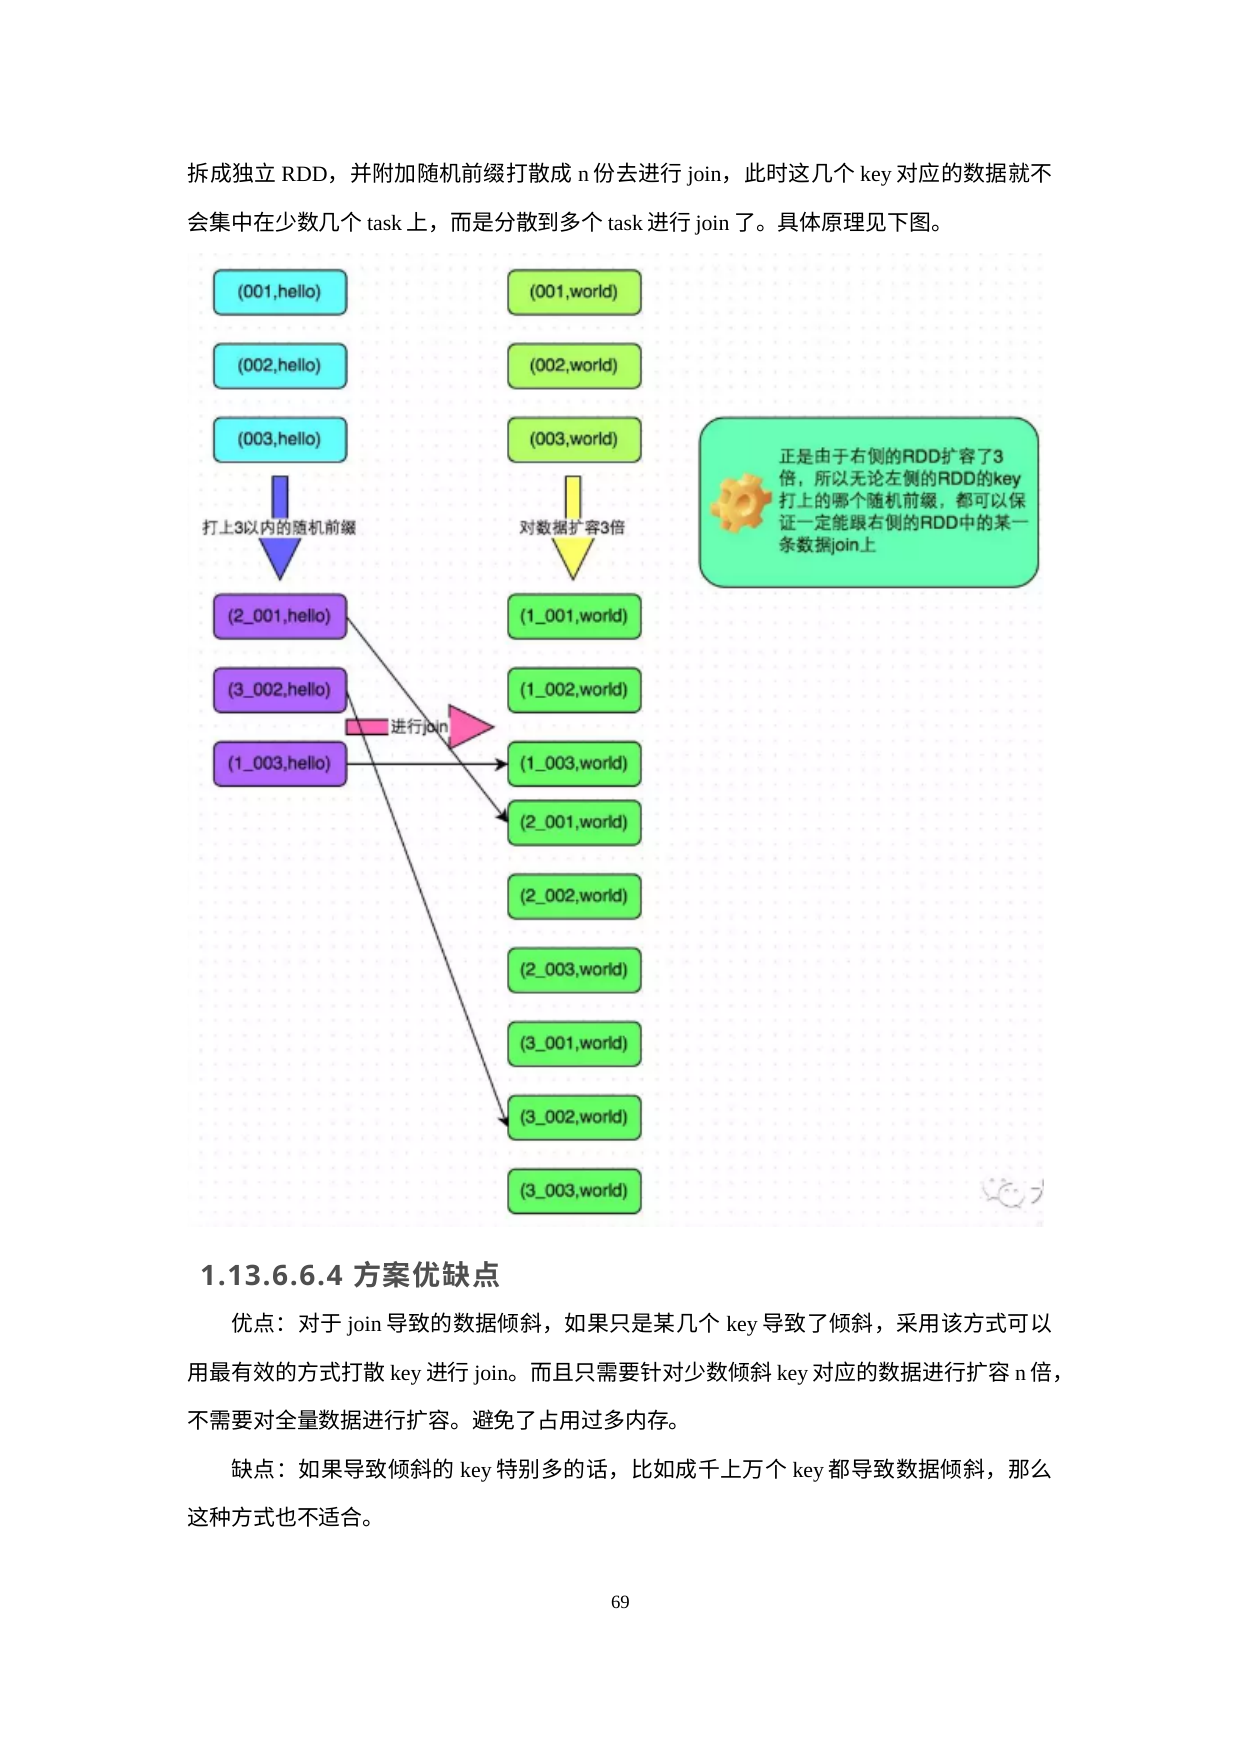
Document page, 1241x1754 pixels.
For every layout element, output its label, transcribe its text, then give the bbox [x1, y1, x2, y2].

text 缺点：如果导致倾斜的key特别多的话，比如成千上万个key都导致数据倾斜，那么这种方式也不适合。 [187, 1451, 1053, 1532]
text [187, 156, 1053, 237]
text 优点：对于join导致的数据倾斜，如果只是某几个key导致了倾斜，采用该方式可以用最有效的方式打散key进行join。而且只需要针对少数倾斜key对应的数据进行扩容n倍，不需要对全量数据进行扩容。避免了占用过多内存。 [187, 1305, 1053, 1435]
picture [187, 252, 1044, 1227]
subtitle 1.13.6.6.4 方案优缺点 [200, 1240, 1040, 1305]
